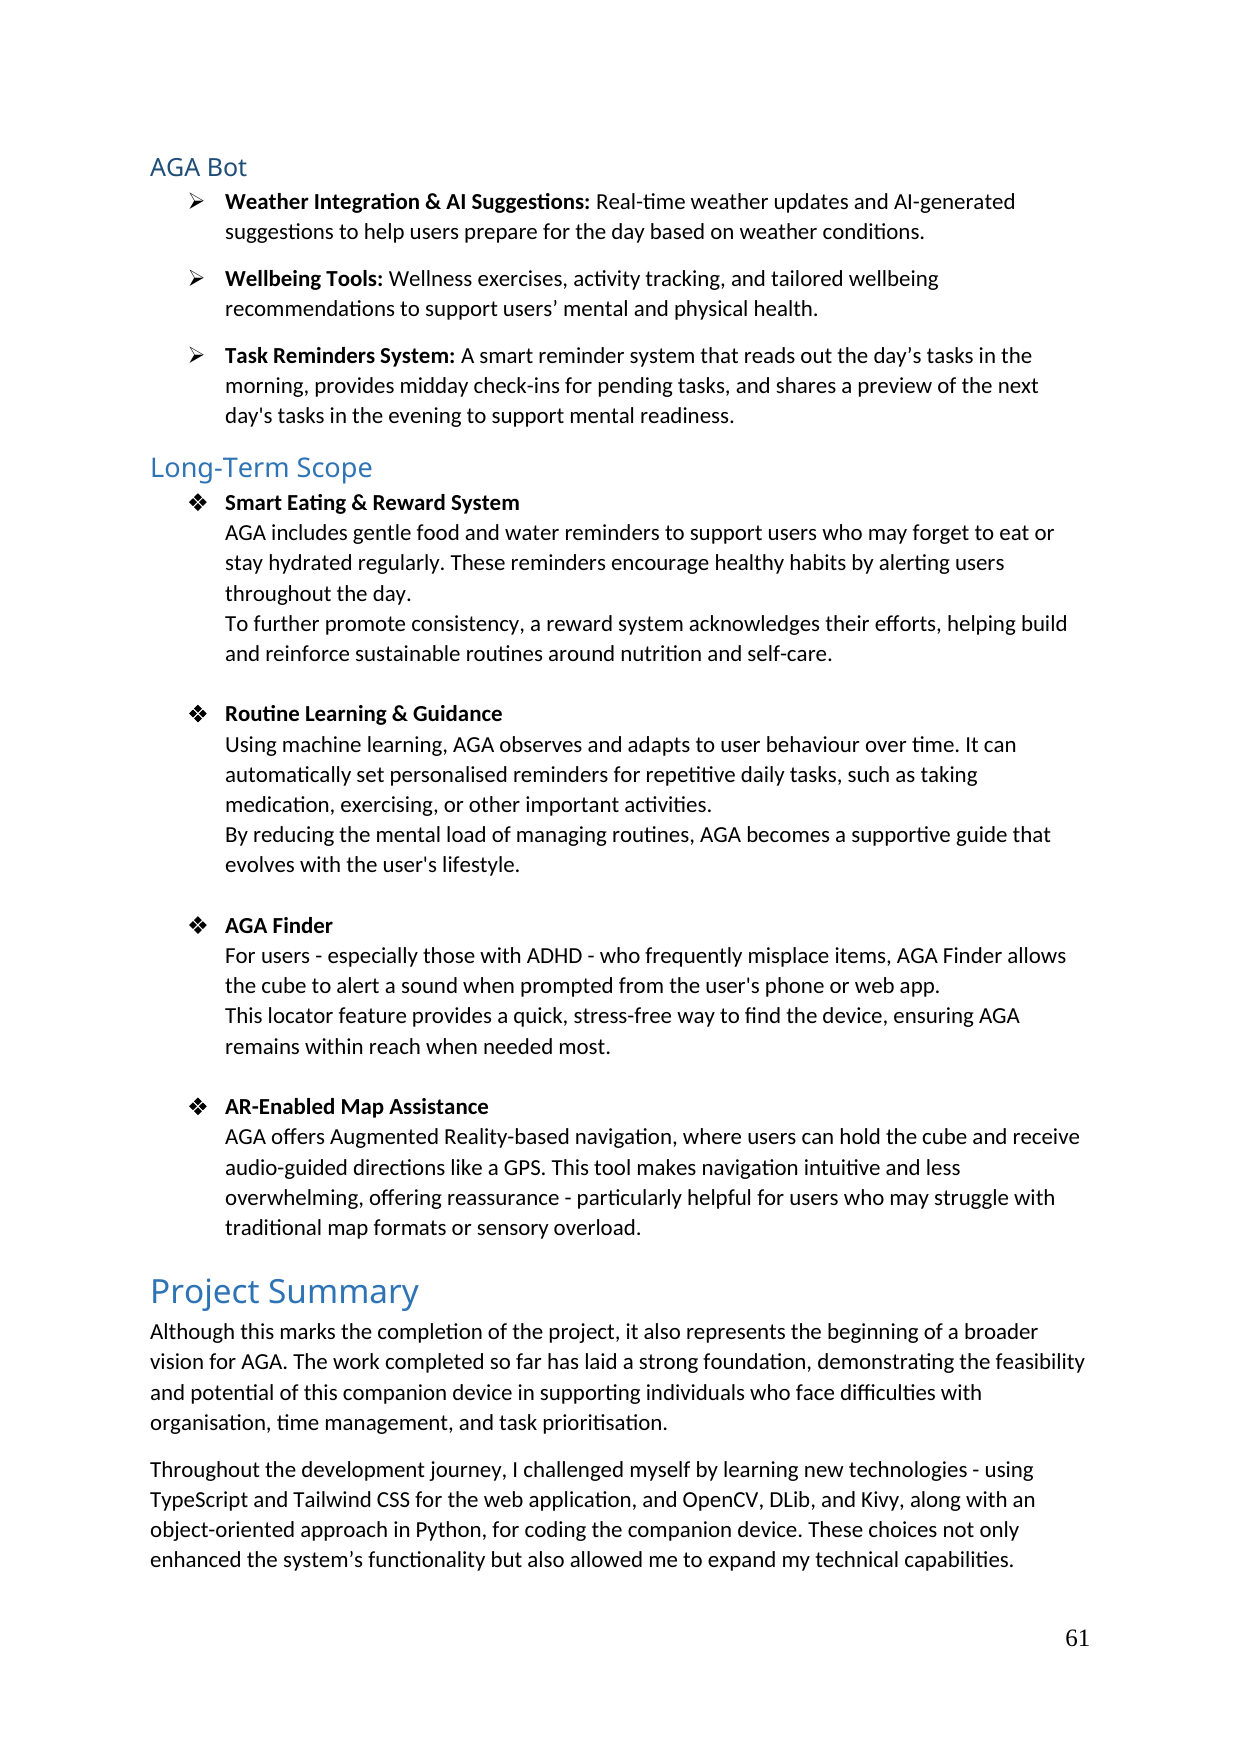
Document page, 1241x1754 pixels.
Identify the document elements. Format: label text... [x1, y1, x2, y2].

list Weather Integration & AI Suggestions: Real-time weather updates and AI-generated suggestions to help users prepare for the day based on weather conditions. [187, 187, 1090, 245]
text Throughout the development journey, I challenged myself by learning new technologies - using TypeScript and Tailwind CSS for the web application, and OpenCV, DLib, and Kivy, along with an object-oriented approach in Python, for coding the companion device. These choices not only enhanced the system’s functionality but also allowed me to expand my technical capabilities. [150, 1455, 1090, 1573]
list AR-Enabled Map Assistance [187, 1092, 1090, 1120]
list AGA includes gentle food and water reminders to support users who may forget to eat or stay hydrated regularly. These reminders encourage healthy habits by alerting users throughout the day. [225, 518, 1090, 607]
subtitle Project Summary [150, 1268, 1090, 1314]
list AGA offers Augmented Reality-based navigation, where users can hold the cube and receive audio-guided directions like a GPS. This tool makes navigation intuitive and less overwhelming, offering reassurance - particularly helpful for users who may struggle with traditional map formats or sensory overload. [225, 1122, 1090, 1241]
subtitle Long-Term Scope [150, 448, 1090, 485]
list Task Reminders System: A smart reminder system that reads out the day’s tasks in the morning, provides midday check-ins for pending tasks, and shares a preview of the next day's tasks in the evening to support mental readiness. [187, 341, 1090, 429]
list Smart Eating & Reward System [187, 488, 1090, 516]
list This locator feature provides a quick, stress-free way to find the device, ensuring AGA remains within reach when needed most. [225, 1002, 1090, 1060]
subtitle AGA Bot [150, 150, 1090, 184]
list For users - especially those with ADHD - who frequently misplace items, AGA Finder allows the cube to alert a sound when prompted from the user's phone or web app. [225, 941, 1090, 999]
list Wellbeing Tools: Wellness exercises, activity tracking, and tailored wellbeing recommendations to support users’ mental and physical health. [187, 264, 1090, 322]
list By reducing the mental load of managing routines, AGA becomes a supportive guide that evolves with the user's lifestyle. [225, 820, 1090, 878]
text Although this marks the completion of the project, it also represents the beginning of a broader vision for AGA. The work completed so far has laid a strong foundation, demonstrating the feasibility and potential of this companion device in supporting individuals who face difficulties with organisation, time management, and task prioritisation. [150, 1317, 1090, 1436]
list Using machine learning, AGA observes and adapts to user behaviour over time. It can automatically set personalised reminders for repetitive daily tasks, such as taking medication, exercising, or other important activities. [225, 730, 1090, 818]
list To further promote consistency, a reward system acknowledges their efforts, helping build and reinforce sustainable routines around nutrition and self-care. [225, 609, 1090, 667]
list Routine Learning & Guidance [187, 699, 1090, 727]
list AGA Finder [187, 911, 1090, 939]
